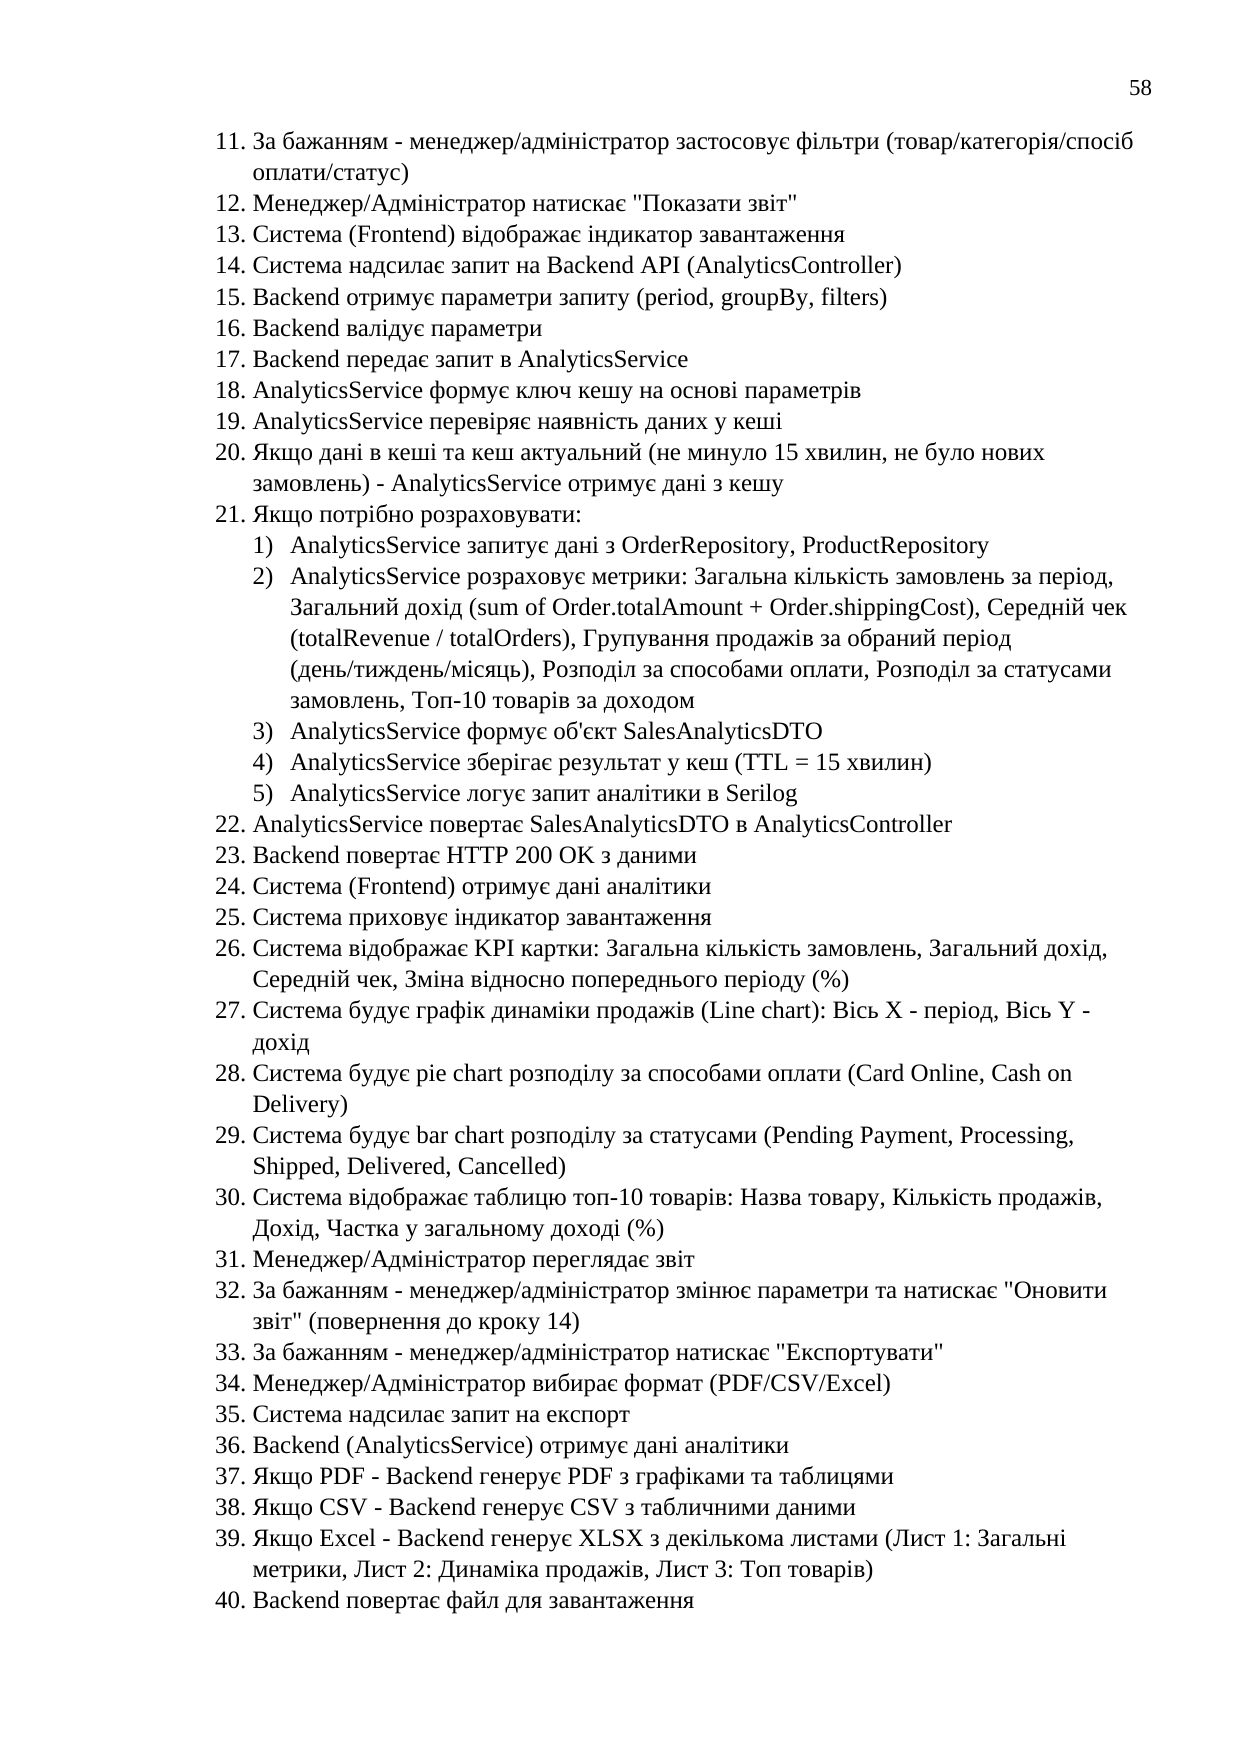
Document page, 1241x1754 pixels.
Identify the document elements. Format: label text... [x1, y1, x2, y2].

list За бажанням - менеджер/адміністратор змінює параметри та натискає "Оновити звіт" (повернення до кроку 14) [215, 1275, 1152, 1335]
list Менеджер/Адміністратор переглядає звіт [215, 1244, 1152, 1273]
list AnalyticsService логує запит аналітики в Serilog [252, 778, 1152, 807]
list Якщо дані в кеші та кеш актуальний (не минуло 15 хвилин, не було нових замовлень) - AnalyticsService отримує дані з кешу [215, 437, 1152, 497]
list Менеджер/Адміністратор натискає "Показати звіт" [215, 188, 1152, 217]
list Якщо PDF - Backend генерує PDF з графіками та таблицями [215, 1461, 1152, 1490]
list Система будує графік динаміки продажів (Line chart): Вісь X - період, Вісь Y - дохід [215, 996, 1152, 1055]
list Менеджер/Адміністратор вибирає формат (PDF/CSV/Excel) [215, 1368, 1152, 1397]
list Система будує bar chart розподілу за статусами (Pending Payment, Processing, Shipped, Delivered, Cancelled) [215, 1120, 1152, 1179]
list AnalyticsService формує об'єкт SalesAnalyticsDTO [252, 716, 1152, 745]
list Якщо Excel - Backend генерує XLSX з декількома листами (Лист 1: Загальні метрики, Лист 2: Динаміка продажів, Лист 3: Топ товарів) [215, 1523, 1152, 1583]
list AnalyticsService запитує дані з OrderRepository, ProductRepository [252, 530, 1152, 559]
list Backend передає запит в AnalyticsService [215, 344, 1152, 372]
list Backend (AnalyticsService) отримує дані аналітики [215, 1430, 1152, 1459]
list AnalyticsService зберігає результат у кеш (TTL = 15 хвилин) [252, 747, 1152, 776]
list Система відображає таблицю топ-10 товарів: Назва товару, Кількість продажів, Дохід, Частка у загальному доході (%) [215, 1182, 1152, 1242]
list За бажанням - менеджер/адміністратор натискає "Експортувати" [215, 1337, 1152, 1366]
list Система відображає KPI картки: Загальна кількість замовлень, Загальний дохід, Середній чек, Зміна відносно попереднього періоду (%) [215, 933, 1152, 993]
list За бажанням - менеджер/адміністратор застосовує фільтри (товар/категорія/спосіб оплати/статус) [215, 126, 1152, 186]
list Якщо CSV - Backend генерує CSV з табличними даними [215, 1492, 1152, 1521]
list Backend повертає файл для завантаження [215, 1585, 1152, 1614]
list Система приховує індикатор завантаження [215, 902, 1152, 931]
list Backend отримує параметри запиту (period, groupBy, filters) [215, 282, 1152, 310]
list Backend повертає HTTP 200 OK з даними [215, 840, 1152, 869]
list Система (Frontend) відображає індикатор завантаження [215, 219, 1152, 248]
list AnalyticsService розраховує метрики: Загальна кількість замовлень за період, Загальний дохід (sum of Order.totalAmount + Order.shippingCost), Середній чек (totalRevenue / totalOrders), Групування продажів за обраний період (день/тиждень/місяць), Розподіл за способами оплати, Розподіл за статусами замовлень, Топ-10 товарів за доходом [252, 561, 1152, 714]
list AnalyticsService формує ключ кешу на основі параметрів [215, 375, 1152, 403]
list Якщо потрібно розраховувати: [215, 499, 1152, 528]
list AnalyticsService перевіряє наявність даних у кеші [215, 406, 1152, 434]
list Система (Frontend) отримує дані аналітики [215, 871, 1152, 900]
list Система надсилає запит на Backend API (AnalyticsController) [215, 251, 1152, 279]
list Система будує pie chart розподілу за способами оплати (Card Online, Cash on Delivery) [215, 1058, 1152, 1117]
list Система надсилає запит на експорт [215, 1399, 1152, 1428]
list Backend валідує параметри [215, 313, 1152, 341]
list AnalyticsService повертає SalesAnalyticsDTO в AnalyticsController [215, 809, 1152, 838]
